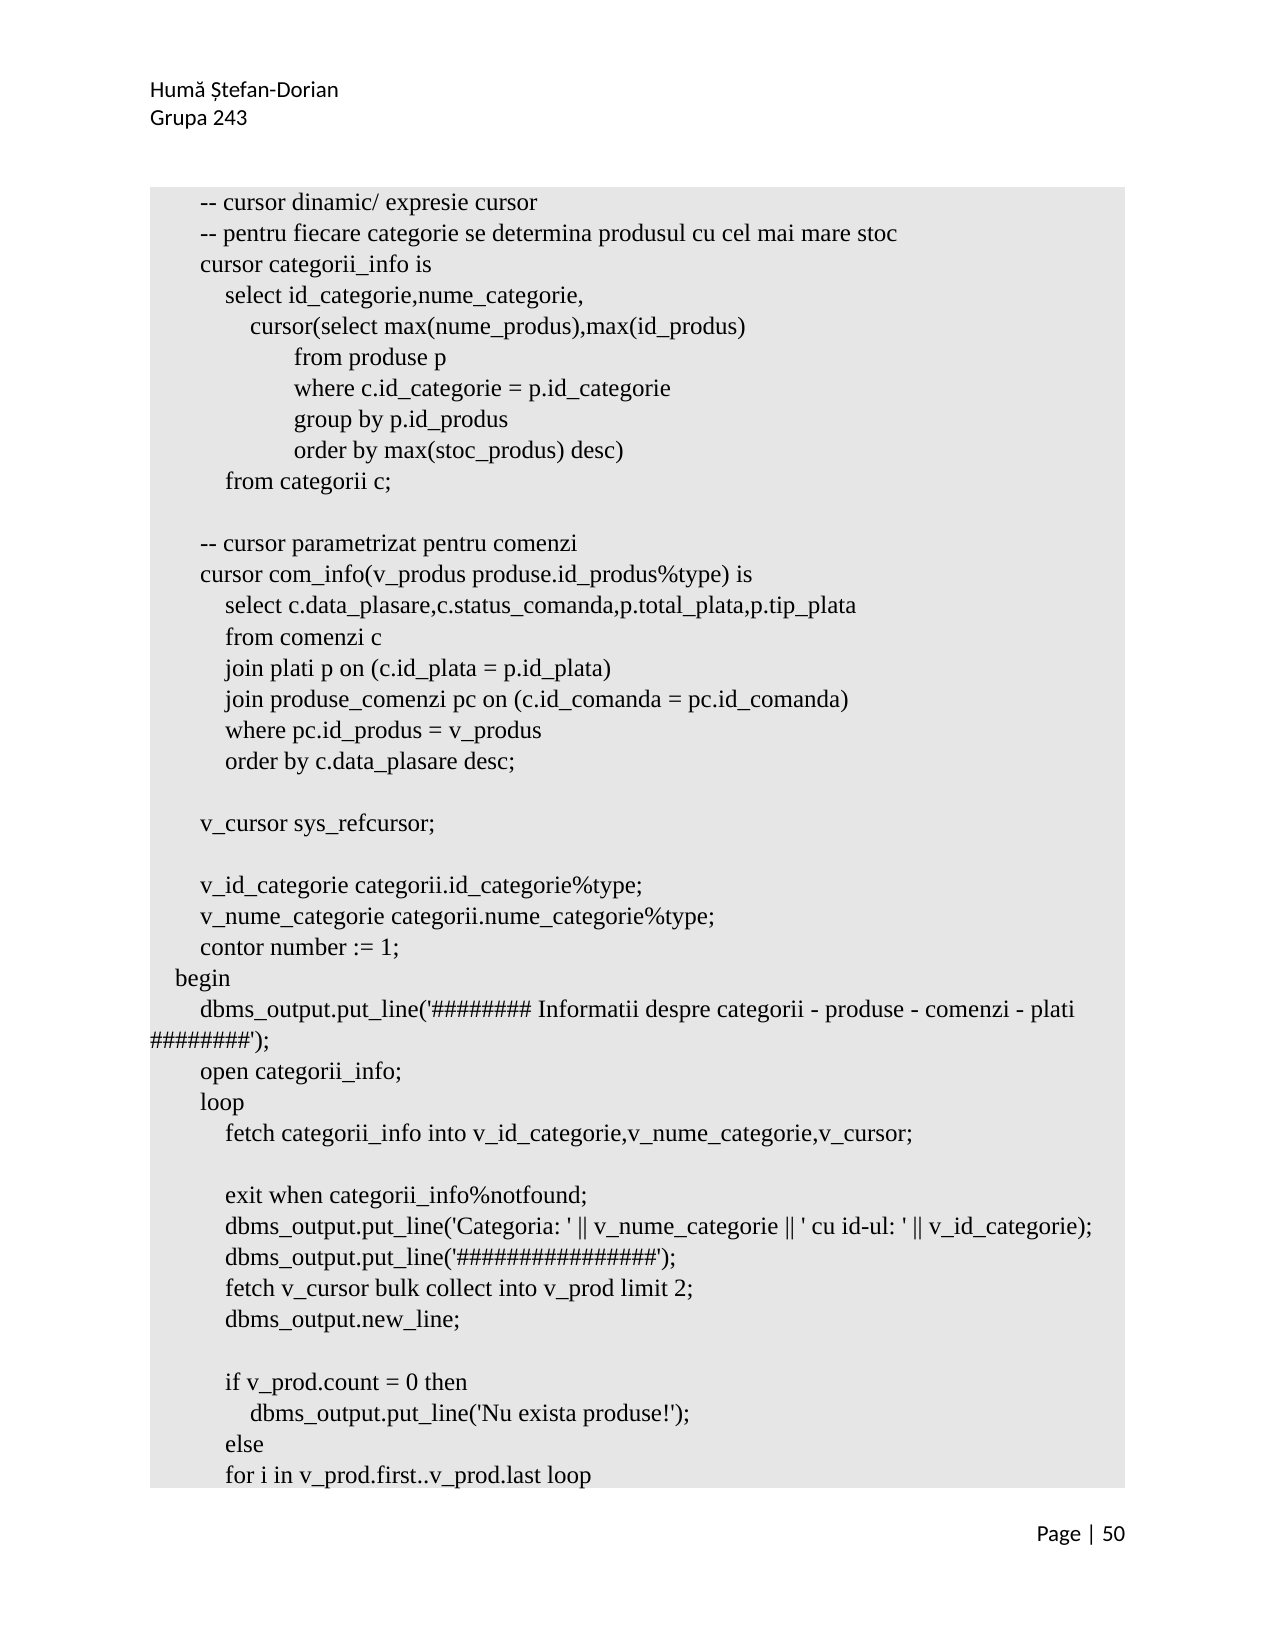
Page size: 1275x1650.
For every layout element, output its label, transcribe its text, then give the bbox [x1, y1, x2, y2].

text order by c.data_plasare desc; [150, 746, 1125, 774]
text order by max(stoc_produs) desc) [150, 435, 1125, 464]
text v_nume_categorie categorii.nume_categorie%type; [150, 901, 1125, 930]
text cursor(select max(nume_produs),max(id_produs) [150, 311, 1125, 340]
text dbms_output.put_line('################'); [150, 1242, 1125, 1271]
text loop [150, 1087, 1125, 1116]
text else [150, 1429, 1125, 1457]
text -- cursor dinamic/ expresie cursor [150, 187, 1125, 216]
text v_id_categorie categorii.id_categorie%type; [150, 870, 1125, 899]
text dbms_output.put_line('######## Informatii despre categorii - produse - comenzi - plati ########'); [150, 994, 1125, 1054]
text -- cursor parametrizat pentru comenzi [150, 528, 1125, 557]
text cursor com_info(v_produs produse.id_produs%type) is [150, 559, 1125, 588]
text group by p.id_produs [150, 404, 1125, 433]
text for i in v_prod.first..v_prod.last loop [150, 1460, 1125, 1488]
text select id_categorie,nume_categorie, [150, 280, 1125, 309]
text cursor categorii_info is [150, 249, 1125, 278]
text fetch v_cursor bulk collect into v_prod limit 2; [150, 1273, 1125, 1302]
text begin [150, 963, 1125, 992]
text dbms_output.put_line('Nu exista produse!'); [150, 1398, 1125, 1426]
text exit when categorii_info%notfound; [150, 1180, 1125, 1209]
text dbms_output.new_line; [150, 1304, 1125, 1333]
text contor number := 1; [150, 932, 1125, 961]
text from categorii c; [150, 466, 1125, 495]
text -- pentru fiecare categorie se determina produsul cu cel mai mare stoc [150, 218, 1125, 247]
text dbms_output.put_line('Categoria: ' || v_nume_categorie || ' cu id-ul: ' || v_id_categorie); [150, 1211, 1125, 1240]
text from comenzi c [150, 622, 1125, 650]
text join plati p on (c.id_plata = p.id_plata) [150, 653, 1125, 681]
text fetch categorii_info into v_id_categorie,v_nume_categorie,v_cursor; [150, 1118, 1125, 1147]
text join produse_comenzi pc on (c.id_comanda = pc.id_comanda) [150, 684, 1125, 712]
text where pc.id_produs = v_produs [150, 715, 1125, 743]
text if v_prod.count = 0 then [150, 1367, 1125, 1395]
text where c.id_categorie = p.id_categorie [150, 373, 1125, 402]
text select c.data_plasare,c.status_comanda,p.total_plata,p.tip_plata [150, 591, 1125, 619]
text from produse p [150, 342, 1125, 371]
text v_cursor sys_refcursor; [150, 808, 1125, 837]
text open categorii_info; [150, 1056, 1125, 1085]
